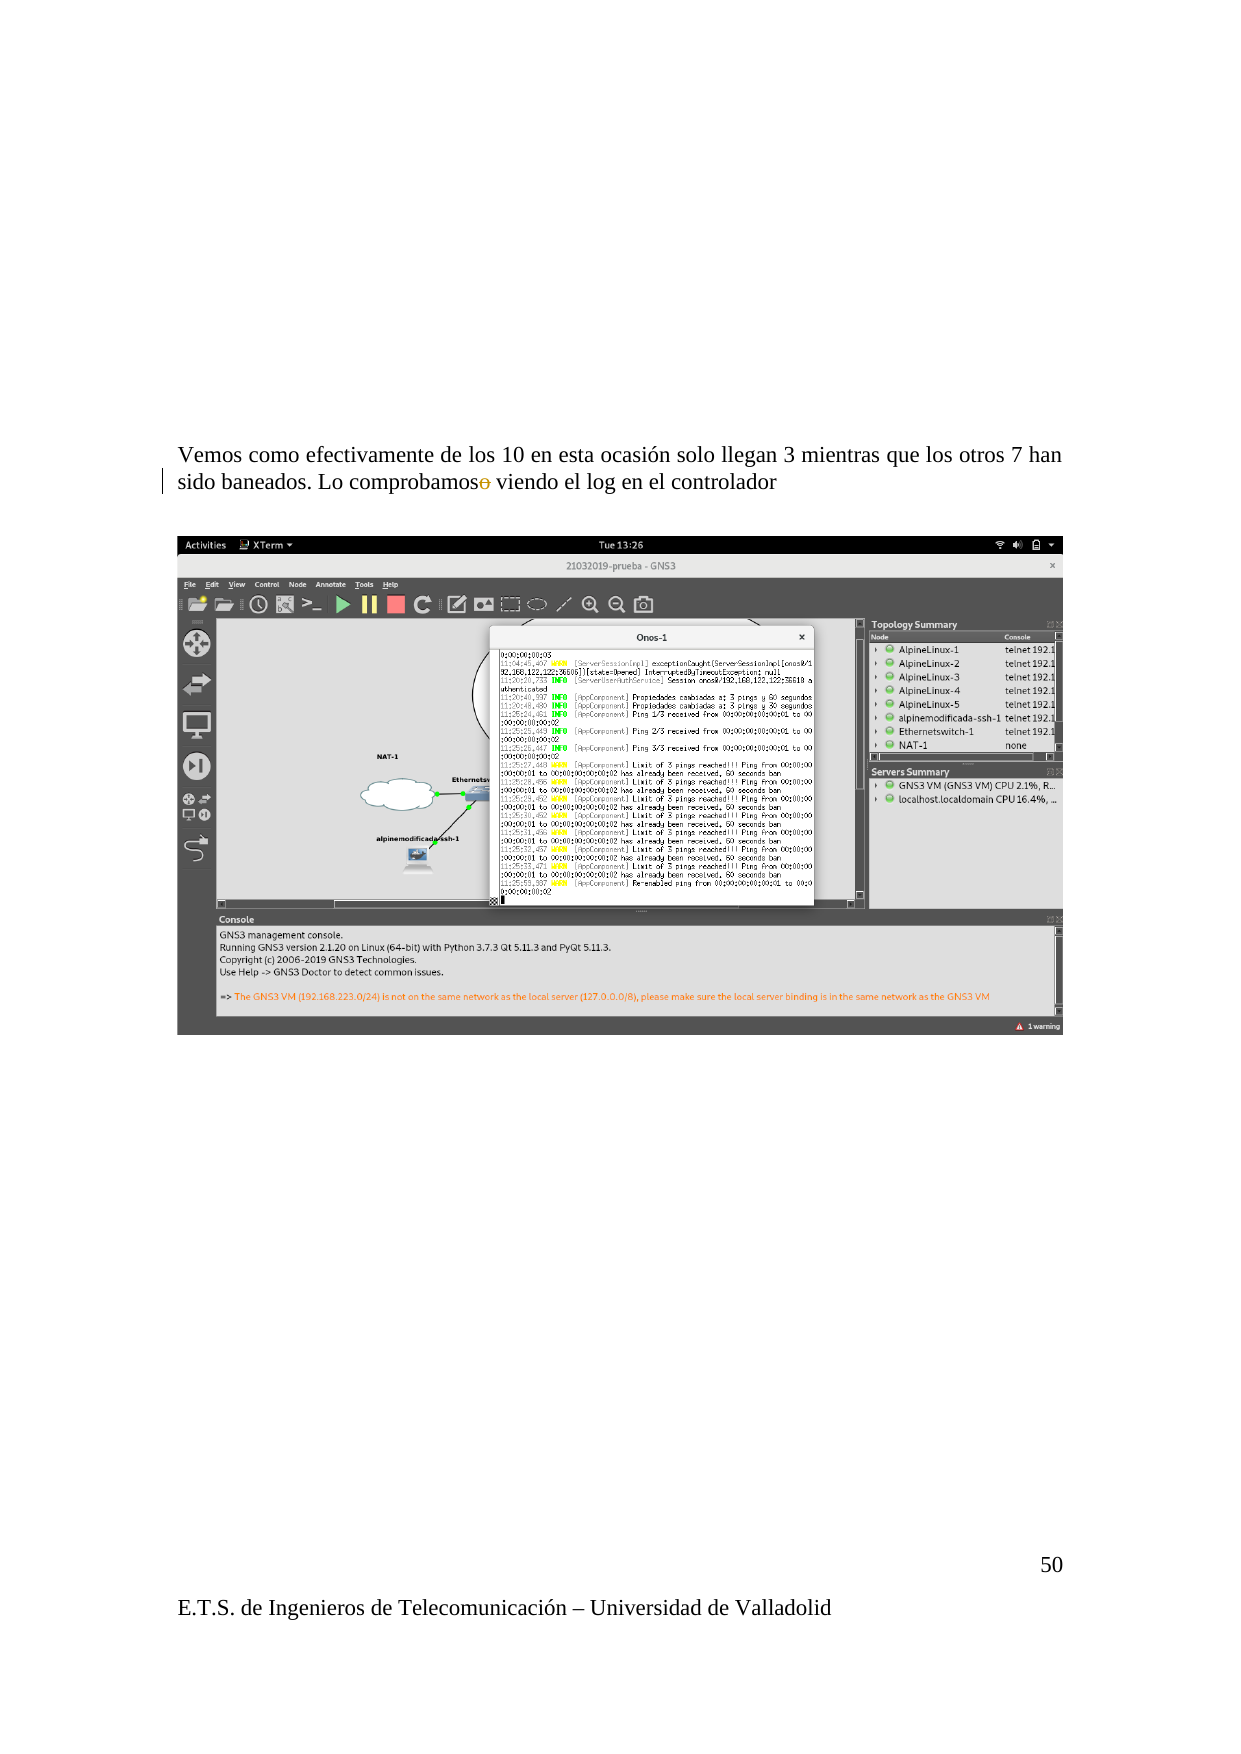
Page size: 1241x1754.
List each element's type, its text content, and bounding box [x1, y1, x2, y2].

picture [177, 536, 1063, 1035]
text Vemos como efectivamente de los 10 en esta ocasión solo llegan 3 mientras que los otros 7 han sido baneados. Lo comprobamos viendo el log en el controlador [177, 441, 1063, 494]
